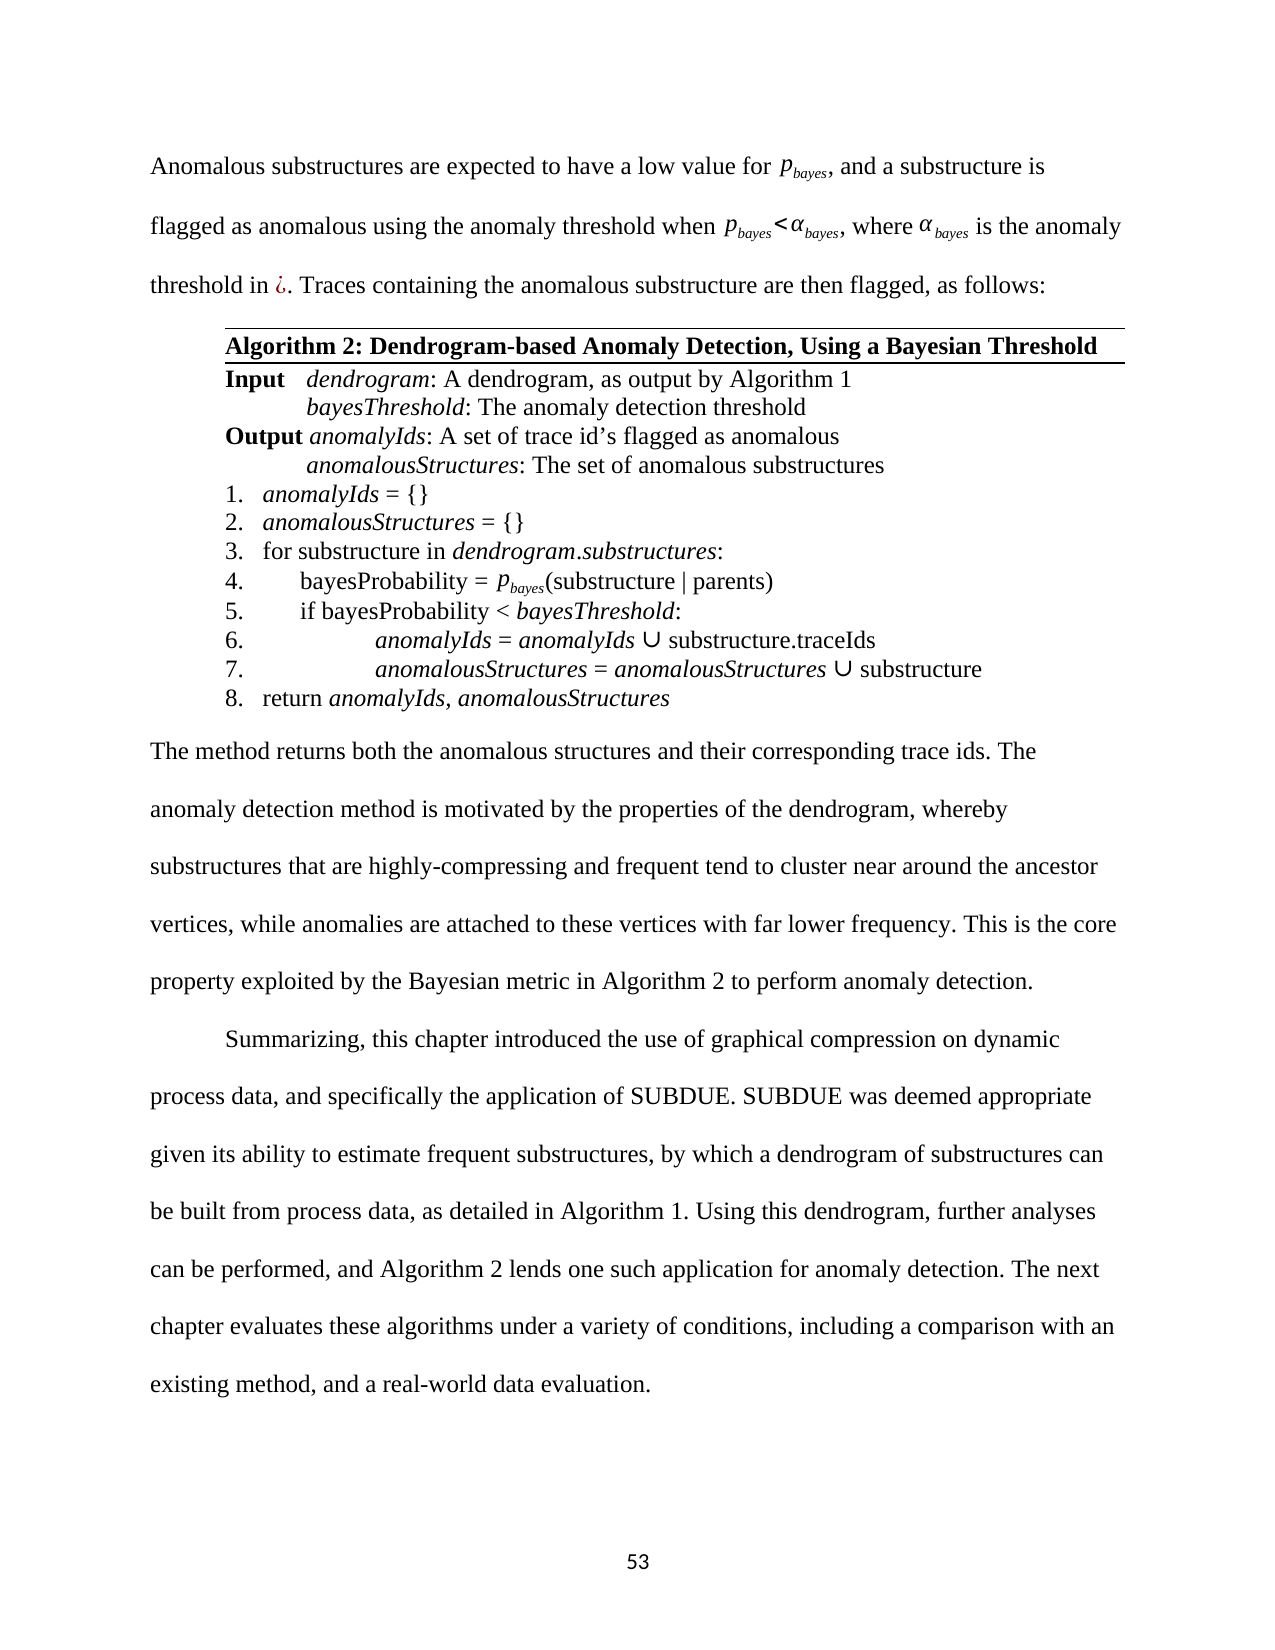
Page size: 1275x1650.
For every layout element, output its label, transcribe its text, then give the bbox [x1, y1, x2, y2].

text Input dendrogram: A dendrogram, as output by Algorithm 1 [225, 364, 1125, 392]
list anomalyIds = anomalyIds substructure.traceIds [225, 625, 1125, 654]
list anomalousStructures = anomalousStructures substructure [225, 654, 1125, 683]
list if bayesProbability < bayesThreshold: [225, 596, 1125, 625]
text Algorithm 2: Dendrogram-based Anomaly Detection, Using a Bayesian Threshold [225, 329, 1125, 362]
text Summarizing, this chapter introduced the use of graphical compression on dynamic process data, and specifically the application of SUBDUE. SUBDUE was deemed appropriate given its ability to estimate frequent substructures, by which a dendrogram of substructures can be built from process data, as detailed in Algorithm 1. Using this dendrogram, further analyses can be performed, and Algorithm 2 lends one such application for anomaly detection. The next chapter evaluates these algorithms under a variety of conditions, including a comparison with an existing method, and a real-world data evaluation. [150, 1024, 1125, 1398]
text Anomalous substructures are expected to have a low value for , and a substructure is flagged as anomalous using the anomaly threshold when , where is the anomaly threshold in . Traces containing the anomalous substructure are then flagged, as follows: [150, 150, 1125, 299]
text bayesThreshold: The anomaly detection threshold [225, 392, 1125, 421]
list for substructure in dendrogram.substructures: [225, 536, 1125, 565]
list anomalyIds = {} [225, 479, 1125, 507]
list anomalousStructures = {} [225, 507, 1125, 536]
list return anomalyIds, anomalousStructures [225, 683, 1125, 711]
list bayesProbability = (substructure | parents) [225, 565, 1125, 596]
text anomalousStructures: The set of anomalous substructures [225, 450, 1125, 479]
text Output anomalyIds: A set of trace id’s flagged as anomalous [225, 421, 1125, 450]
text The method returns both the anomalous structures and their corresponding trace ids. The anomaly detection method is motivated by the properties of the dendrogram, whereby substructures that are highly-compressing and frequent tend to cluster near around the ancestor vertices, while anomalies are attached to these vertices with far lower frequency. This is the core property exploited by the Bayesian metric in Algorithm 2 to perform anomaly detection. [150, 736, 1125, 995]
